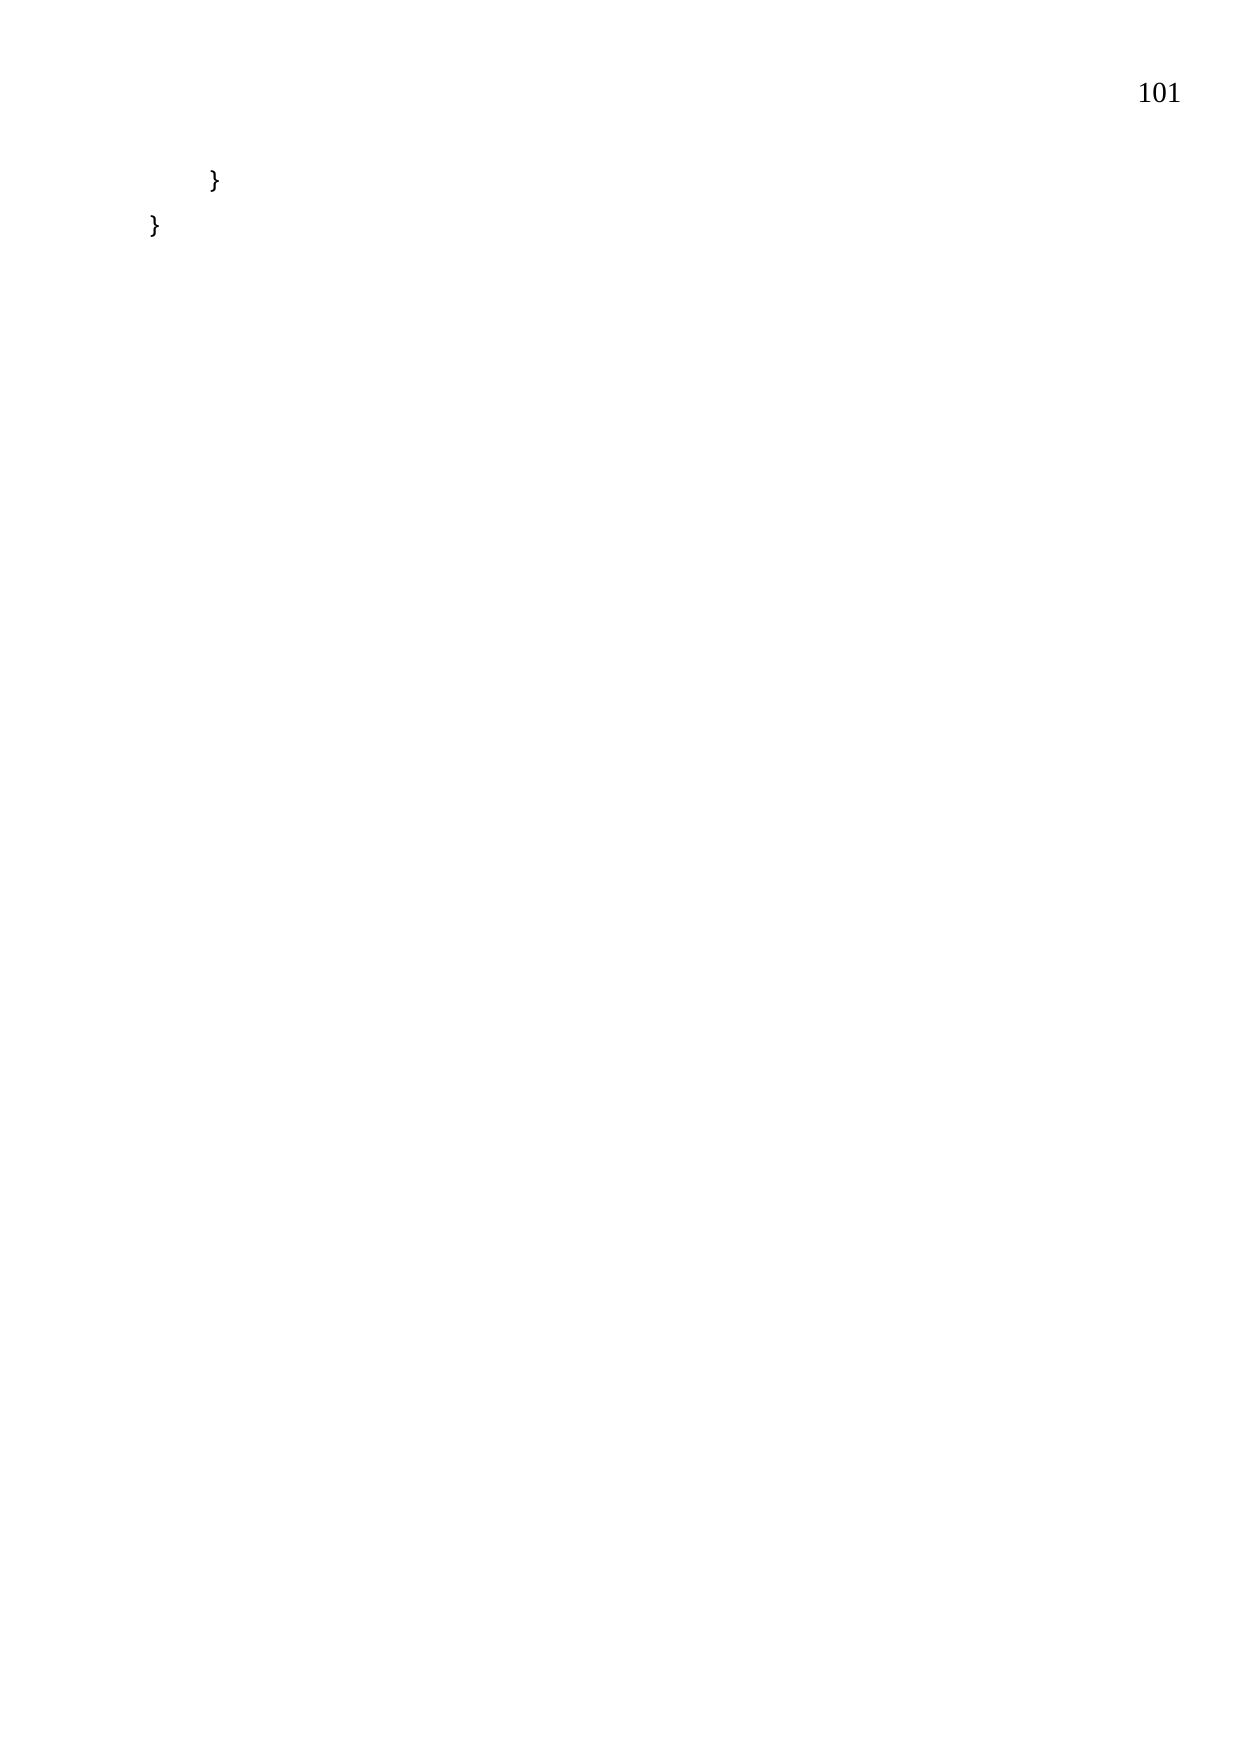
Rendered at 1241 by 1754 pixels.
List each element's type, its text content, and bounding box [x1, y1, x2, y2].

text } [147, 206, 1181, 240]
text } [147, 162, 1181, 196]
